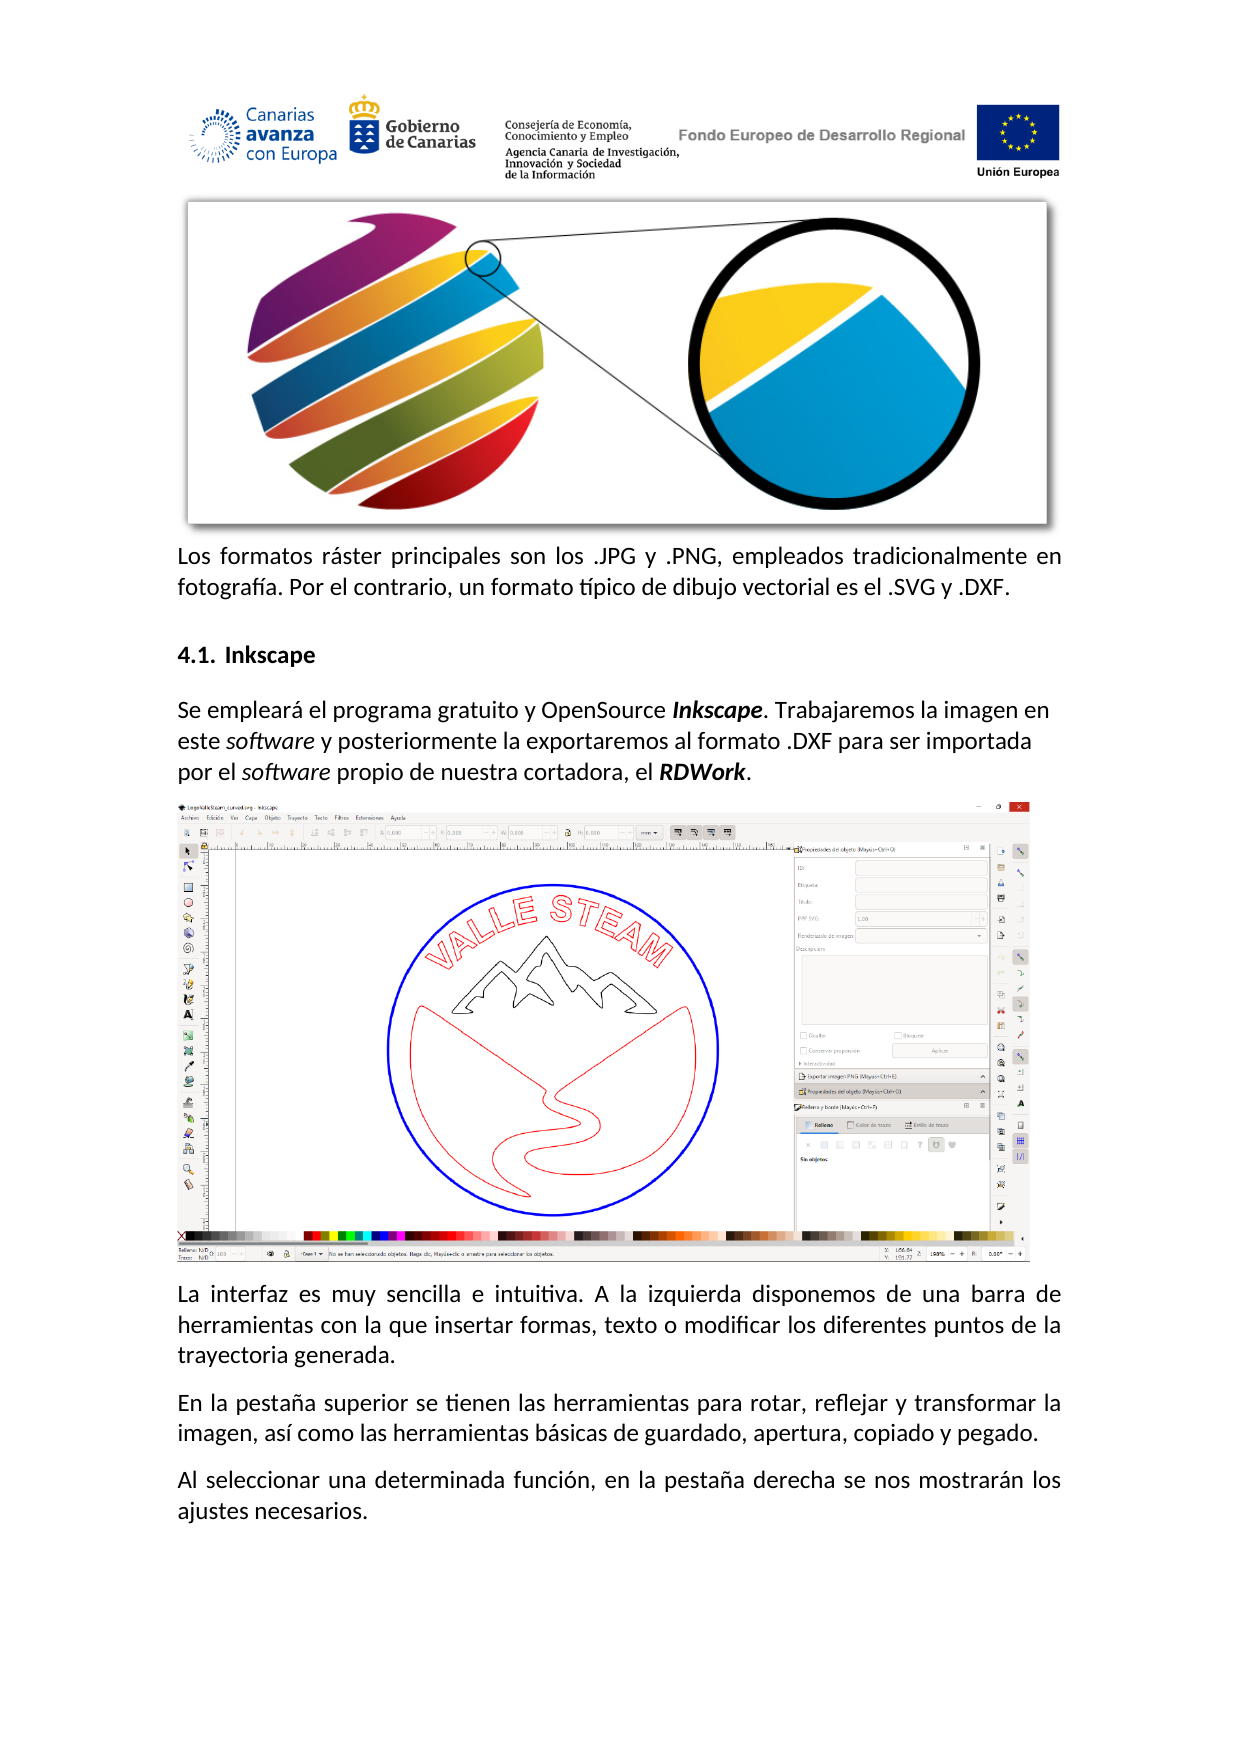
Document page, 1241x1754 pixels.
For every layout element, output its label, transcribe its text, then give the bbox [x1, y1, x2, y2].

picture [177, 802, 1030, 1262]
subtitle Inkscape [177, 639, 1063, 669]
text Se empleará el programa gratuito y OpenSource Inkscape. Trabajaremos la imagen en este software y posteriormente la exportaremos al formato .DXF para ser importada por el software propio de nuestra cortadora, el RDWork. [177, 694, 1063, 786]
text En la pestaña superior se tienen las herramientas para rotar, reflejar y transformar la imagen, así como las herramientas básicas de guardado, apertura, copiado y pegado. [177, 1387, 1063, 1448]
picture [177, 73, 1102, 541]
text Al seleccionar una determinada función, en la pestaña derecha se nos mostrarán los ajustes necesarios. [177, 1464, 1063, 1526]
text Los formatos ráster principales son los .JPG y .PNG, empleados tradicionalmente en fotografía. Por el contrario, un formato típico de dibujo vectorial es el .SVG y .DXF. [177, 541, 1063, 602]
text La interfaz es muy sencilla e intuitiva. A la izquierda disponemos de una barra de herramientas con la que insertar formas, texto o modificar los diferentes puntos de la trayectoria generada. [177, 1279, 1063, 1370]
